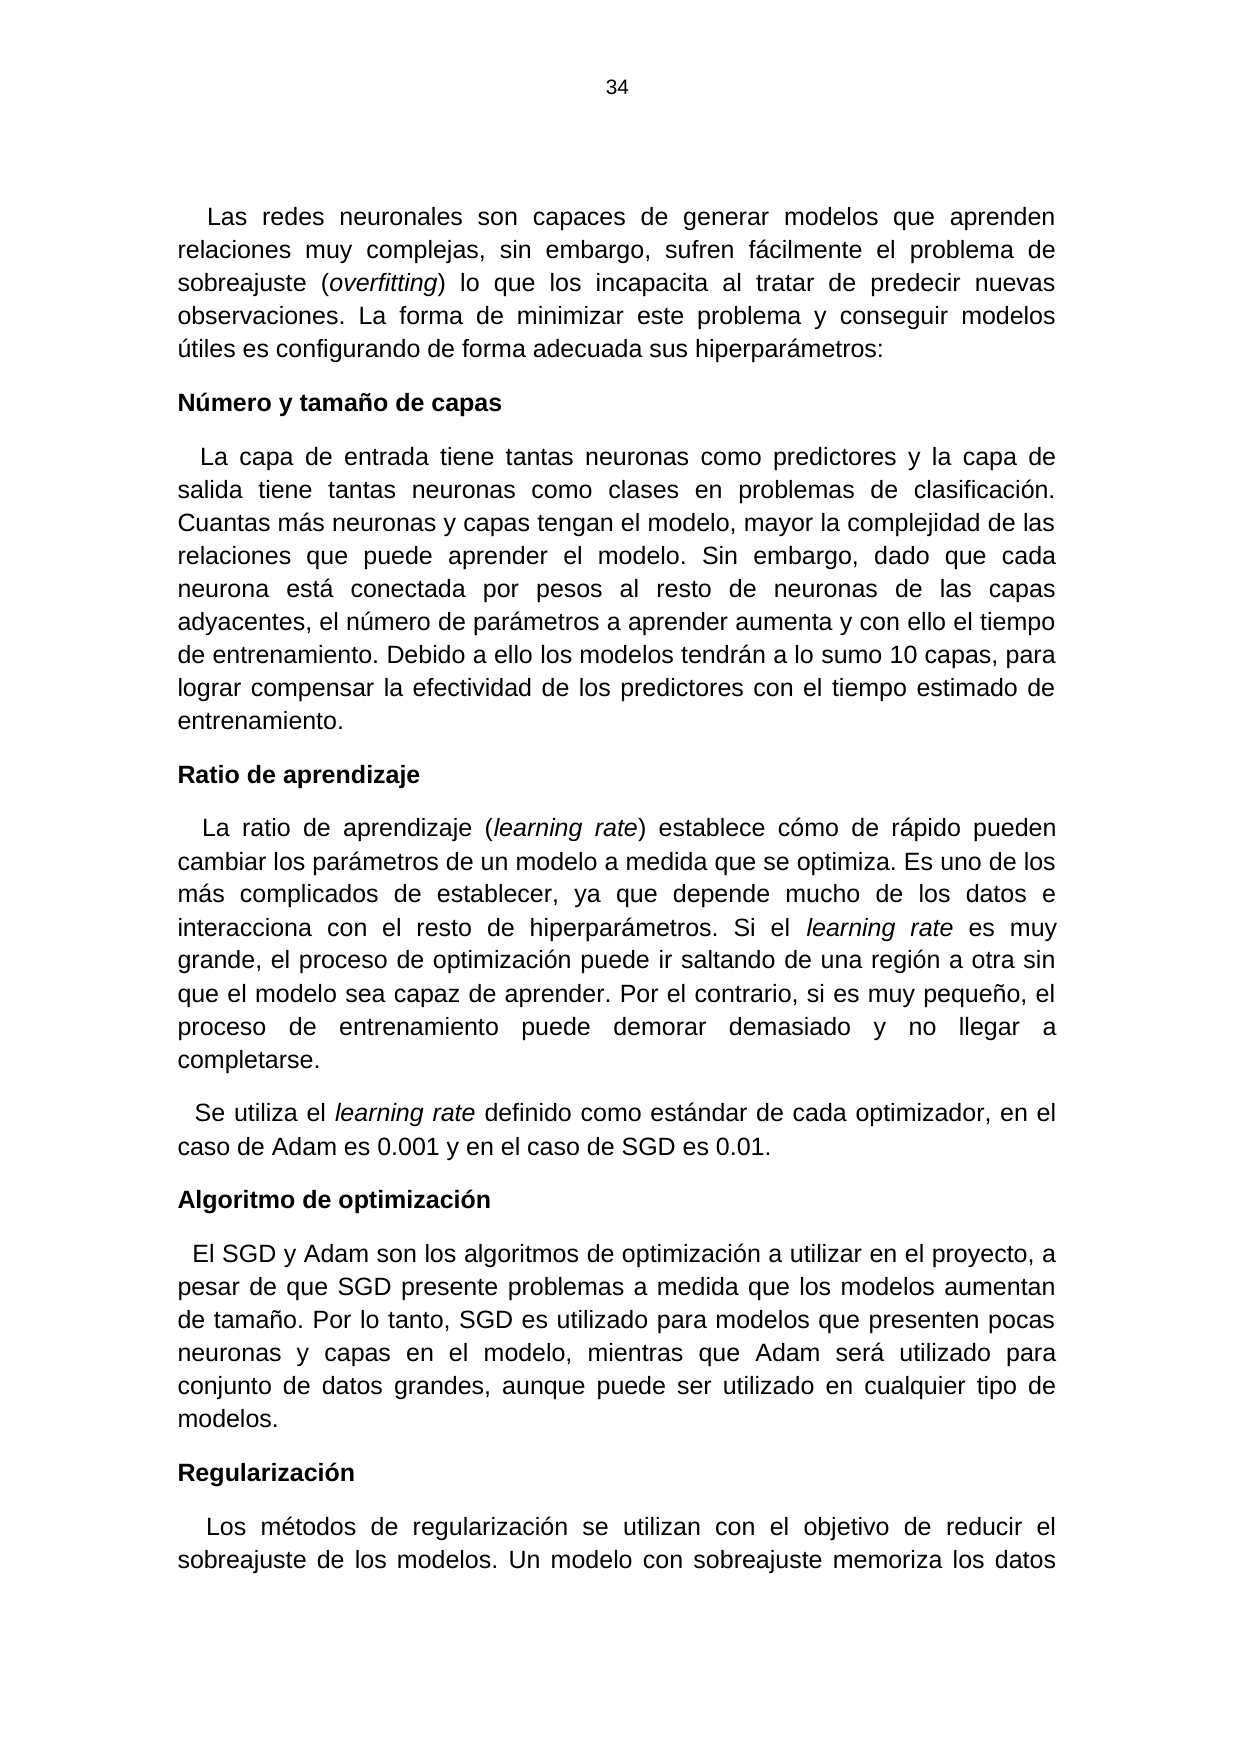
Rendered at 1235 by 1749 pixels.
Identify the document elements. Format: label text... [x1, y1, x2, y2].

text La ratio de aprendizaje (learning rate) establece cómo de rápido pueden cambiar los parámetros de un modelo a medida que se optimiza. Es uno de los más complicados de establecer, ya que depende mucho de los datos e interacciona con el resto de hiperparámetros. Si el learning rate es muy grande, el proceso de optimización puede ir saltando de una región a otra sin que el modelo sea capaz de aprender. Por el contrario, si es muy pequeño, el proceso de entrenamiento puede demorar demasiado y no llegar a completarse. [177, 813, 1057, 1073]
text Número y tamaño de capas [177, 388, 1057, 416]
text Regularización [177, 1458, 1057, 1487]
text Ratio de aprendizaje [177, 759, 1057, 788]
text Se utiliza el learning rate definido como estándar de cada optimizador, en el caso de Adam es 0.001 y en el caso de SGD es 0.01. [177, 1098, 1057, 1160]
text La capa de entrada tiene tantas neuronas como predictores y la capa de salida tiene tantas neuronas como clases en problemas de clasificación. Cuantas más neuronas y capas tengan el modelo, mayor la complejidad de las relaciones que puede aprender el modelo. Sin embargo, dado que cada neurona está conectada por pesos al resto de neuronas de las capas adyacentes, el número de parámetros a aprender aumenta y con ello el tiempo de entrenamiento. Debido a ello los modelos tendrán a lo sumo 10 capas, para lograr compensar la efectividad de los predictores con el tiempo estimado de entrenamiento. [177, 442, 1057, 734]
text Las redes neuronales son capaces de generar modelos que aprenden relaciones muy complejas, sin embargo, sufren fácilmente el problema de sobreajuste (overfitting) lo que los incapacita al tratar de predecir nuevas observaciones. La forma de minimizar este problema y conseguir modelos útiles es configurando de forma adecuada sus hiperparámetros: [177, 202, 1057, 363]
text Algoritmo de optimización [177, 1185, 1057, 1214]
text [177, 1512, 1057, 1574]
text El SGD y Adam son los algoritmos de optimización a utilizar en el proyecto, a pesar de que SGD presente problemas a medida que los modelos aumentan de tamaño. Por lo tanto, SGD es utilizado para modelos que presenten pocas neuronas y capas en el modelo, mientras que Adam será utilizado para conjunto de datos grandes, aunque puede ser utilizado en cualquier tipo de modelos. [177, 1239, 1057, 1433]
